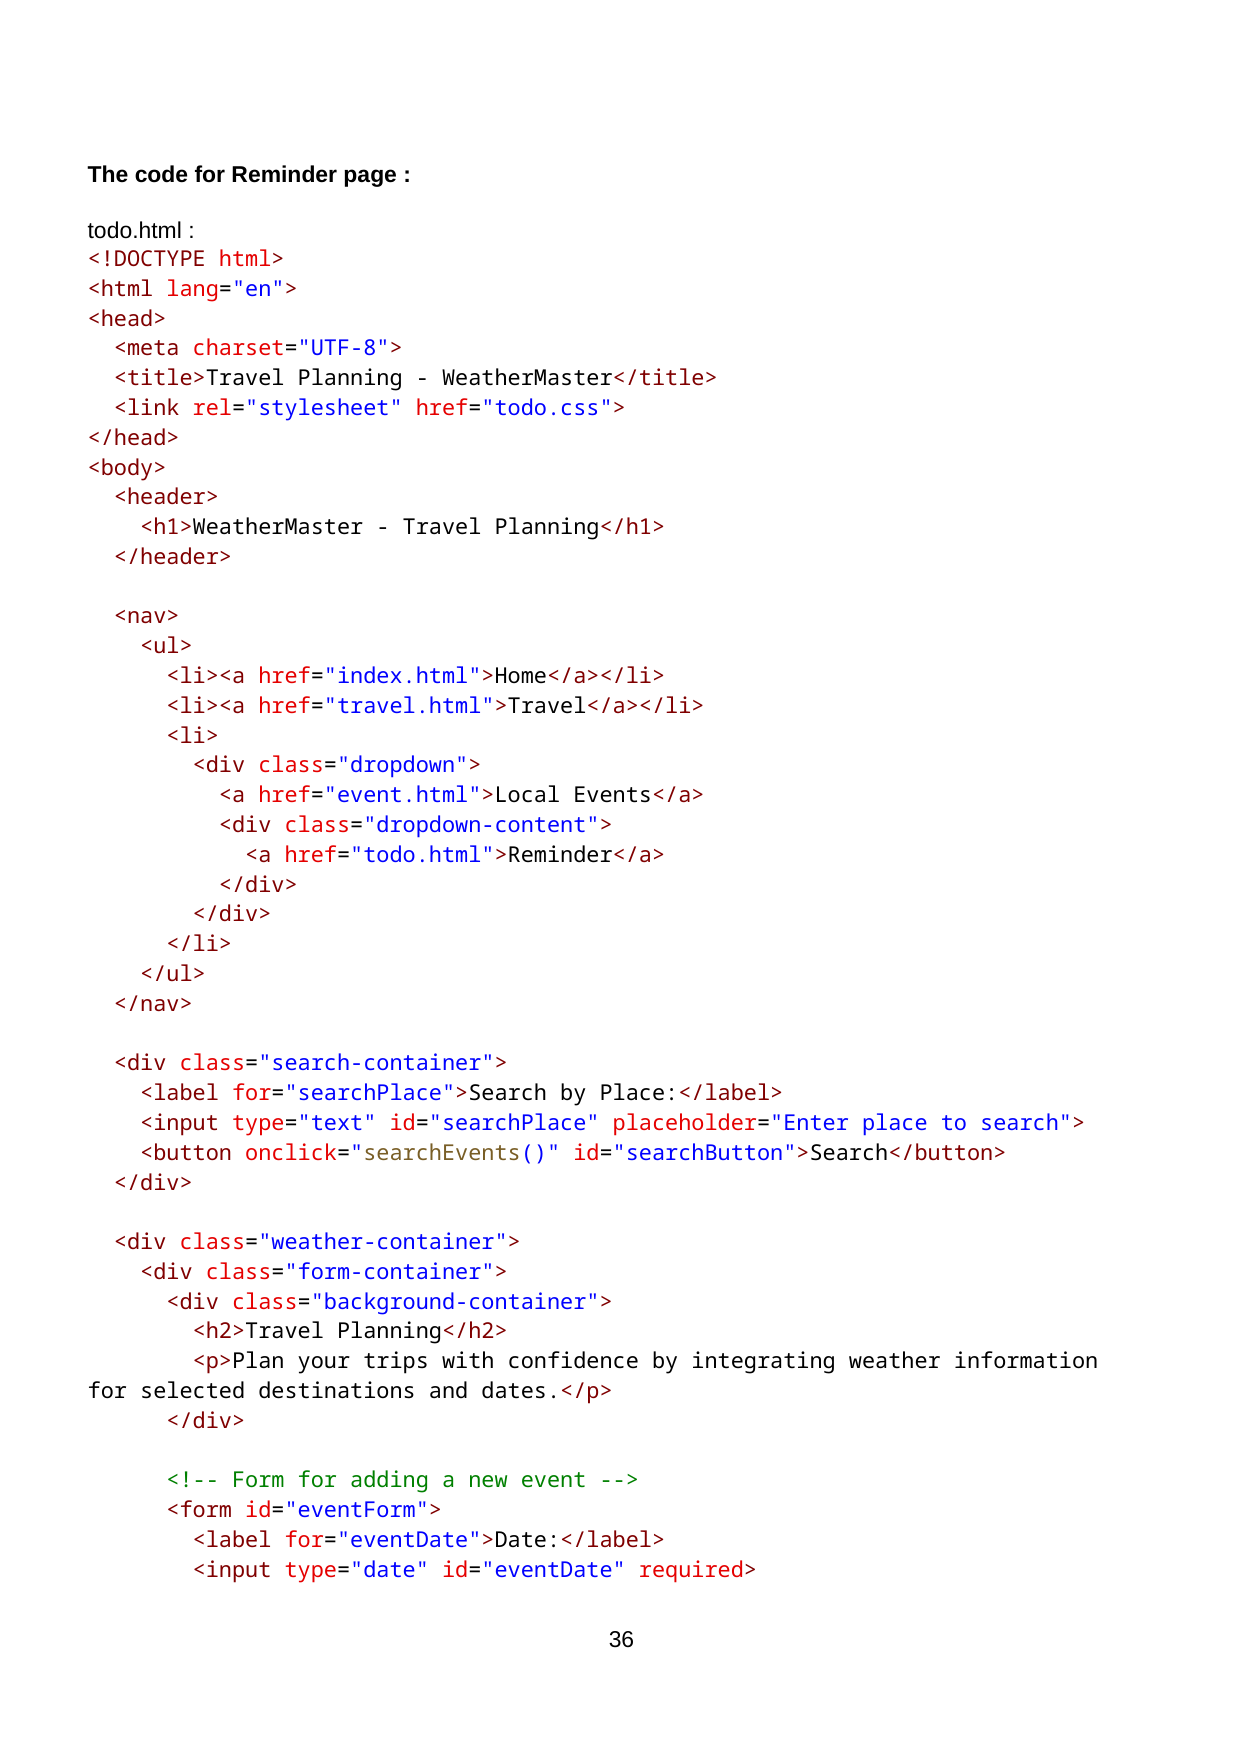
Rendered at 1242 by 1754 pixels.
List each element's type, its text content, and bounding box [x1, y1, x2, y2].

text </ul> [87, 958, 1134, 988]
text <ul> [87, 630, 1134, 660]
text <div class="background-container"> [87, 1286, 1134, 1316]
text <div class="form-container"> [87, 1256, 1134, 1286]
text <li><a href="travel.html">Travel</a></li> [87, 690, 1134, 720]
text </header> [87, 541, 1134, 571]
text <label for="eventDate">Date:</label> [87, 1524, 1134, 1554]
text <meta charset="UTF-8"> [87, 332, 1134, 362]
text </div> [87, 1167, 1134, 1196]
text <header> [87, 481, 1134, 511]
text <div class="dropdown-content"> [87, 809, 1134, 839]
text </head> [87, 422, 1134, 452]
text <div class="dropdown"> [87, 749, 1134, 779]
text <head> [87, 303, 1134, 332]
text <button onclick="searchEvents()" id="searchButton">Search</button> [87, 1137, 1134, 1167]
text The code for Reminder page : [87, 161, 1134, 187]
text <li> [87, 720, 1134, 749]
text <!-- Form for adding a new event --> [87, 1464, 1134, 1494]
text <body> [87, 452, 1134, 481]
text <h2>Travel Planning</h2> [87, 1316, 1134, 1345]
text <a href="todo.html">Reminder</a> [87, 839, 1134, 869]
text <label for="searchPlace">Search by Place:</label> [87, 1077, 1134, 1107]
text <html lang="en"> [87, 273, 1134, 303]
text </div> [87, 869, 1134, 898]
text </nav> [87, 988, 1134, 1018]
text <title>Travel Planning - WeatherMaster</title> [87, 362, 1134, 392]
text <h1>WeatherMaster - Travel Planning</h1> [87, 511, 1134, 541]
text </div> [87, 1405, 1134, 1435]
text todo.html : <!DOCTYPE html> [87, 213, 1134, 273]
text <div class="weather-container"> [87, 1226, 1134, 1256]
text <form id="eventForm"> [87, 1494, 1134, 1524]
text <div class="search-container"> [87, 1047, 1134, 1077]
text </div> [87, 898, 1134, 928]
text <input type="date" id="eventDate" required> [87, 1554, 1134, 1584]
text <p>Plan your trips with confidence by integrating weather information for selected destinations and dates.</p> [87, 1345, 1134, 1405]
text <link rel="stylesheet" href="todo.css"> [87, 392, 1134, 422]
text <nav> [87, 601, 1134, 630]
text <input type="text" id="searchPlace" placeholder="Enter place to search"> [87, 1107, 1134, 1137]
text <li><a href="index.html">Home</a></li> [87, 660, 1134, 690]
text </li> [87, 928, 1134, 958]
text <a href="event.html">Local Events</a> [87, 779, 1134, 809]
